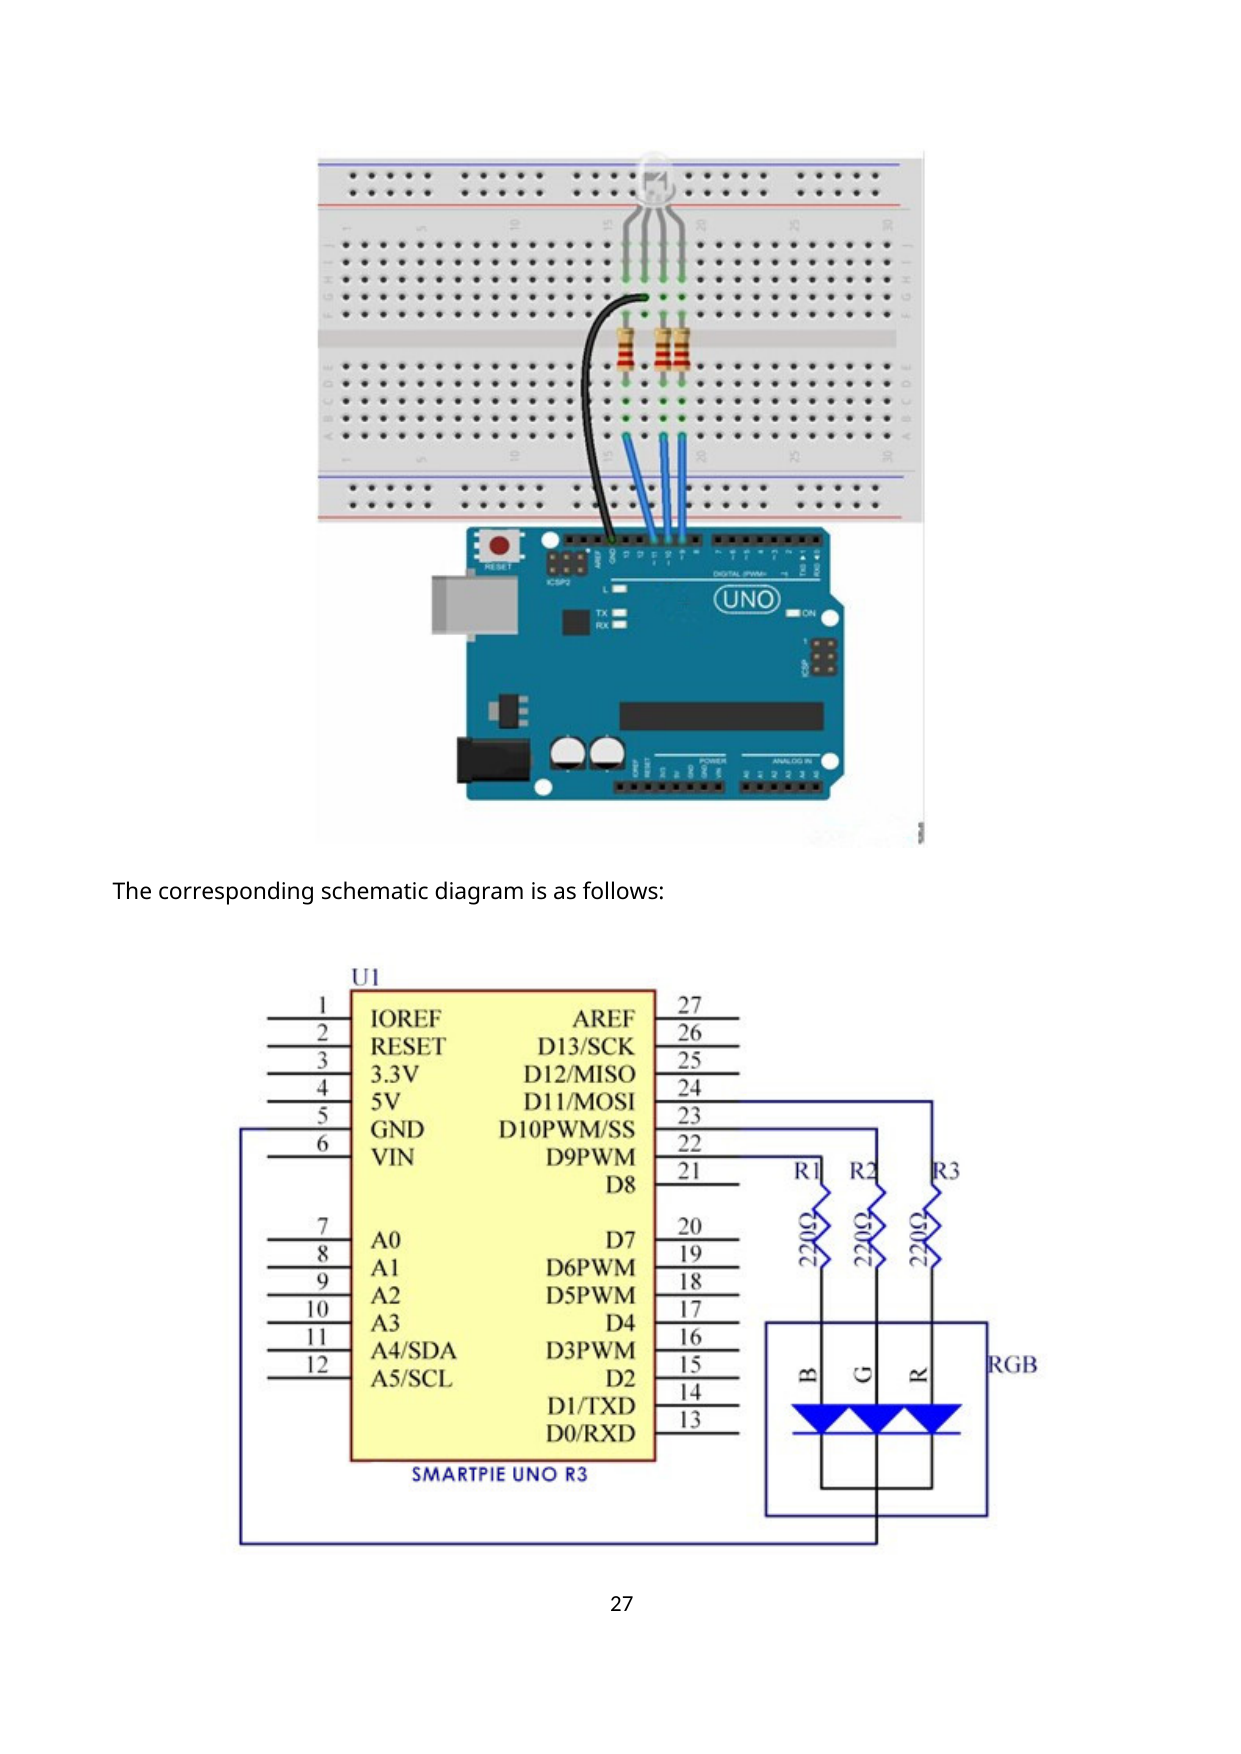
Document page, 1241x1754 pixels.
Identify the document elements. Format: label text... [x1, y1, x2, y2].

picture [196, 929, 1048, 1589]
picture [315, 148, 928, 848]
text The corresponding schematic diagram is as follows: [112, 875, 1065, 906]
